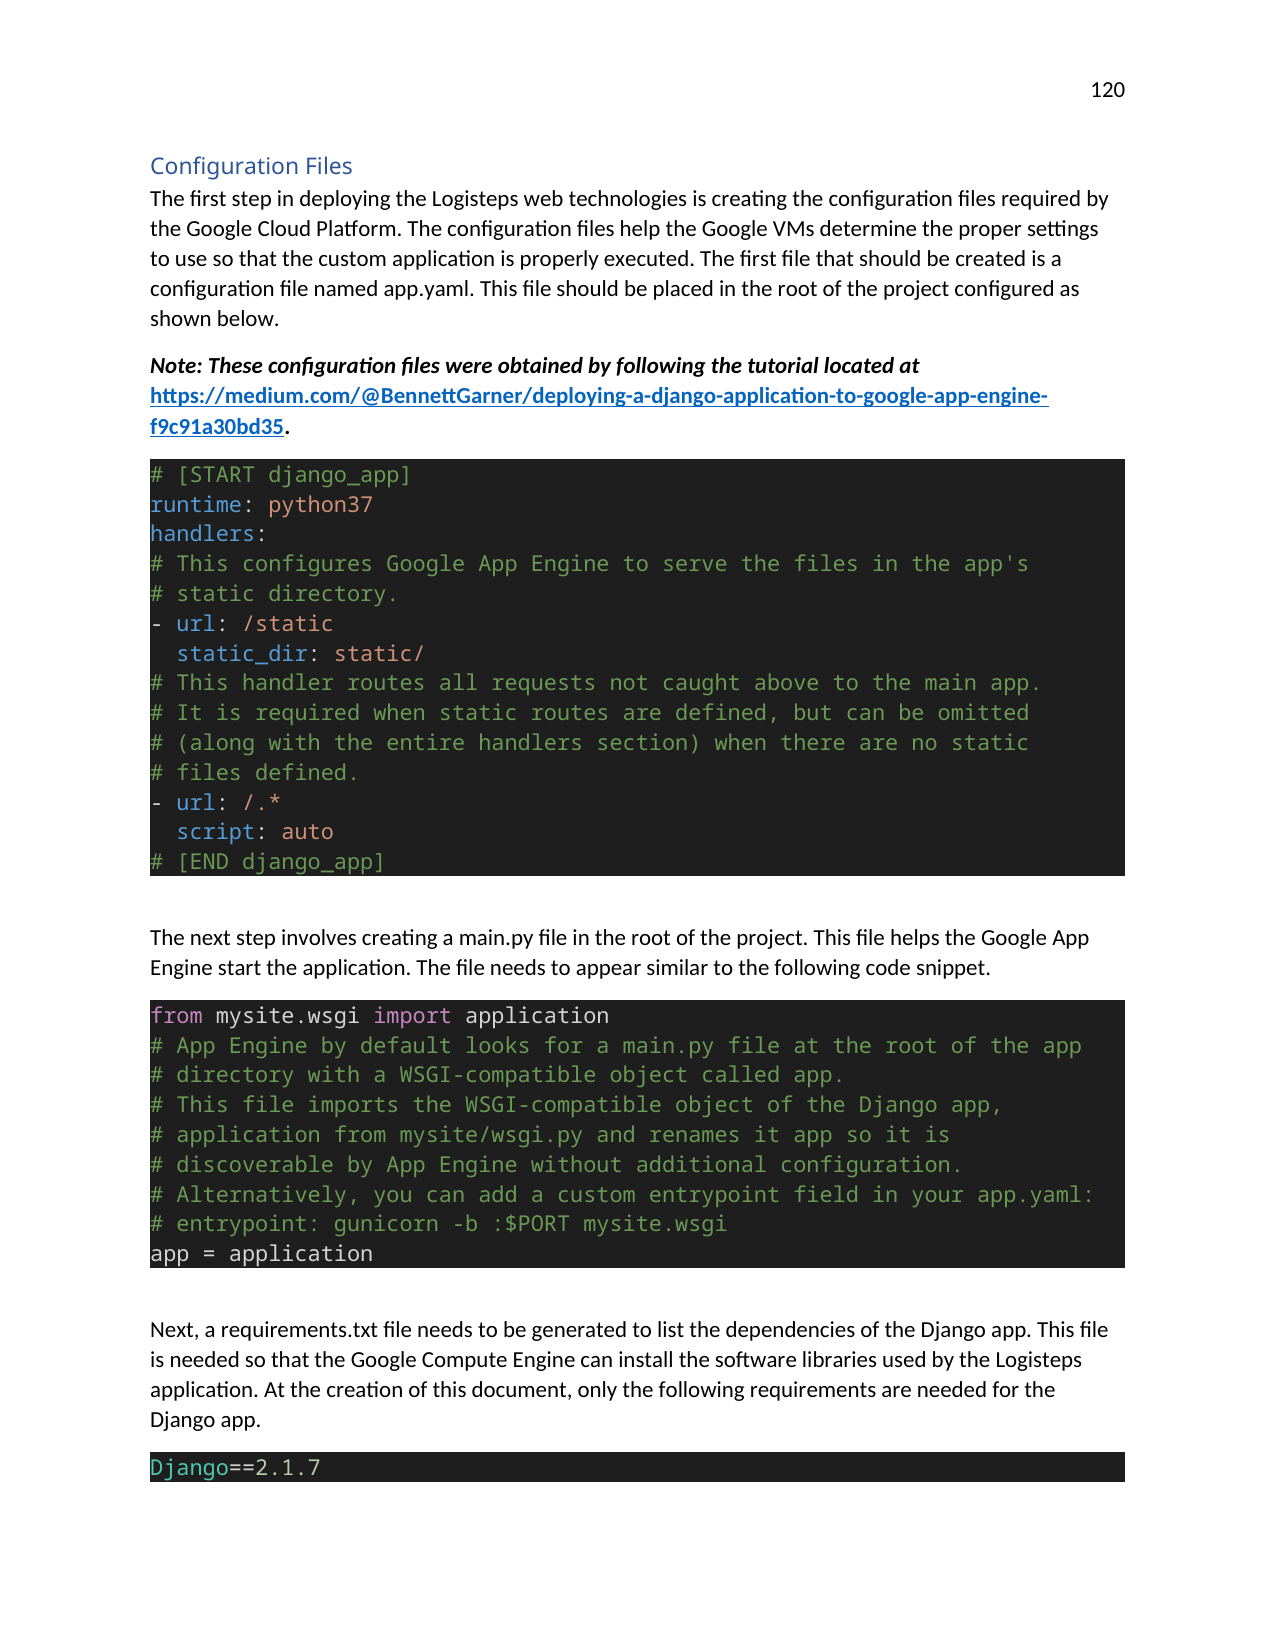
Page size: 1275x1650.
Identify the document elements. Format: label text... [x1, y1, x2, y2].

text # This handler routes all requests not caught above to the main app. [150, 667, 1125, 697]
text Note: These configuration files were obtained by following the tutorial located at https://medium.com/@BennettGarner/deploying-a-django-application-to-google-app-engine-f9c91a30bd35. [150, 351, 1125, 440]
text # [END django_app] [150, 846, 1125, 876]
text # [START django_app] [150, 459, 1125, 488]
text handlers: [150, 518, 1125, 548]
text # It is required when static routes are defined, but can be omitted [150, 697, 1125, 727]
text # App Engine by default looks for a main.py file at the root of the app [150, 1029, 1125, 1059]
text - url: /.* [150, 786, 1125, 816]
text Django==2.1.7 [150, 1452, 1125, 1482]
text runtime: python37 [150, 488, 1125, 518]
text - url: /static [150, 608, 1125, 637]
text # This file imports the WSGI-compatible object of the Django app, [150, 1089, 1125, 1119]
text app = application [150, 1238, 1125, 1268]
text script: auto [150, 816, 1125, 846]
text # static directory. [150, 578, 1125, 608]
text # This configures Google App Engine to serve the files in the app's [150, 548, 1125, 578]
text # application from mysite/wsgi.py and renames it app so it is [150, 1119, 1125, 1149]
text # discoverable by App Engine without additional configuration. [150, 1149, 1125, 1178]
text The first step in deploying the Logisteps web technologies is creating the configuration files required by the Google Cloud Platform. The configuration files help the Google VMs determine the proper settings to use so that the custom application is properly executed. The first file that should be created is a configuration file named app.yaml. This file should be placed in the root of the project configured as shown below. [150, 184, 1125, 333]
text from mysite.wsgi import application [150, 1000, 1125, 1029]
text # directory with a WSGI-compatible object called app. [150, 1059, 1125, 1089]
text The next step involves creating a main.py file in the root of the project. This file helps the Google App Engine start the application. The file needs to appear similar to the following code snippet. [150, 923, 1125, 981]
text # entrypoint: gunicorn -b :$PORT mysite.wsgi [150, 1208, 1125, 1238]
text static_dir: static/ [150, 637, 1125, 667]
subtitle Configuration Files [150, 150, 1125, 181]
text # files defined. [150, 757, 1125, 786]
text Next, a requirements.txt file needs to be generated to list the dependencies of the Django app. This file is needed so that the Google Compute Engine can install the software libraries used by the Logisteps application. At the creation of this document, only the following requirements are needed for the Django app. [150, 1315, 1125, 1433]
text # Alternatively, you can add a custom entrypoint field in your app.yaml: [150, 1178, 1125, 1208]
text # (along with the entire handlers section) when there are no static [150, 727, 1125, 757]
